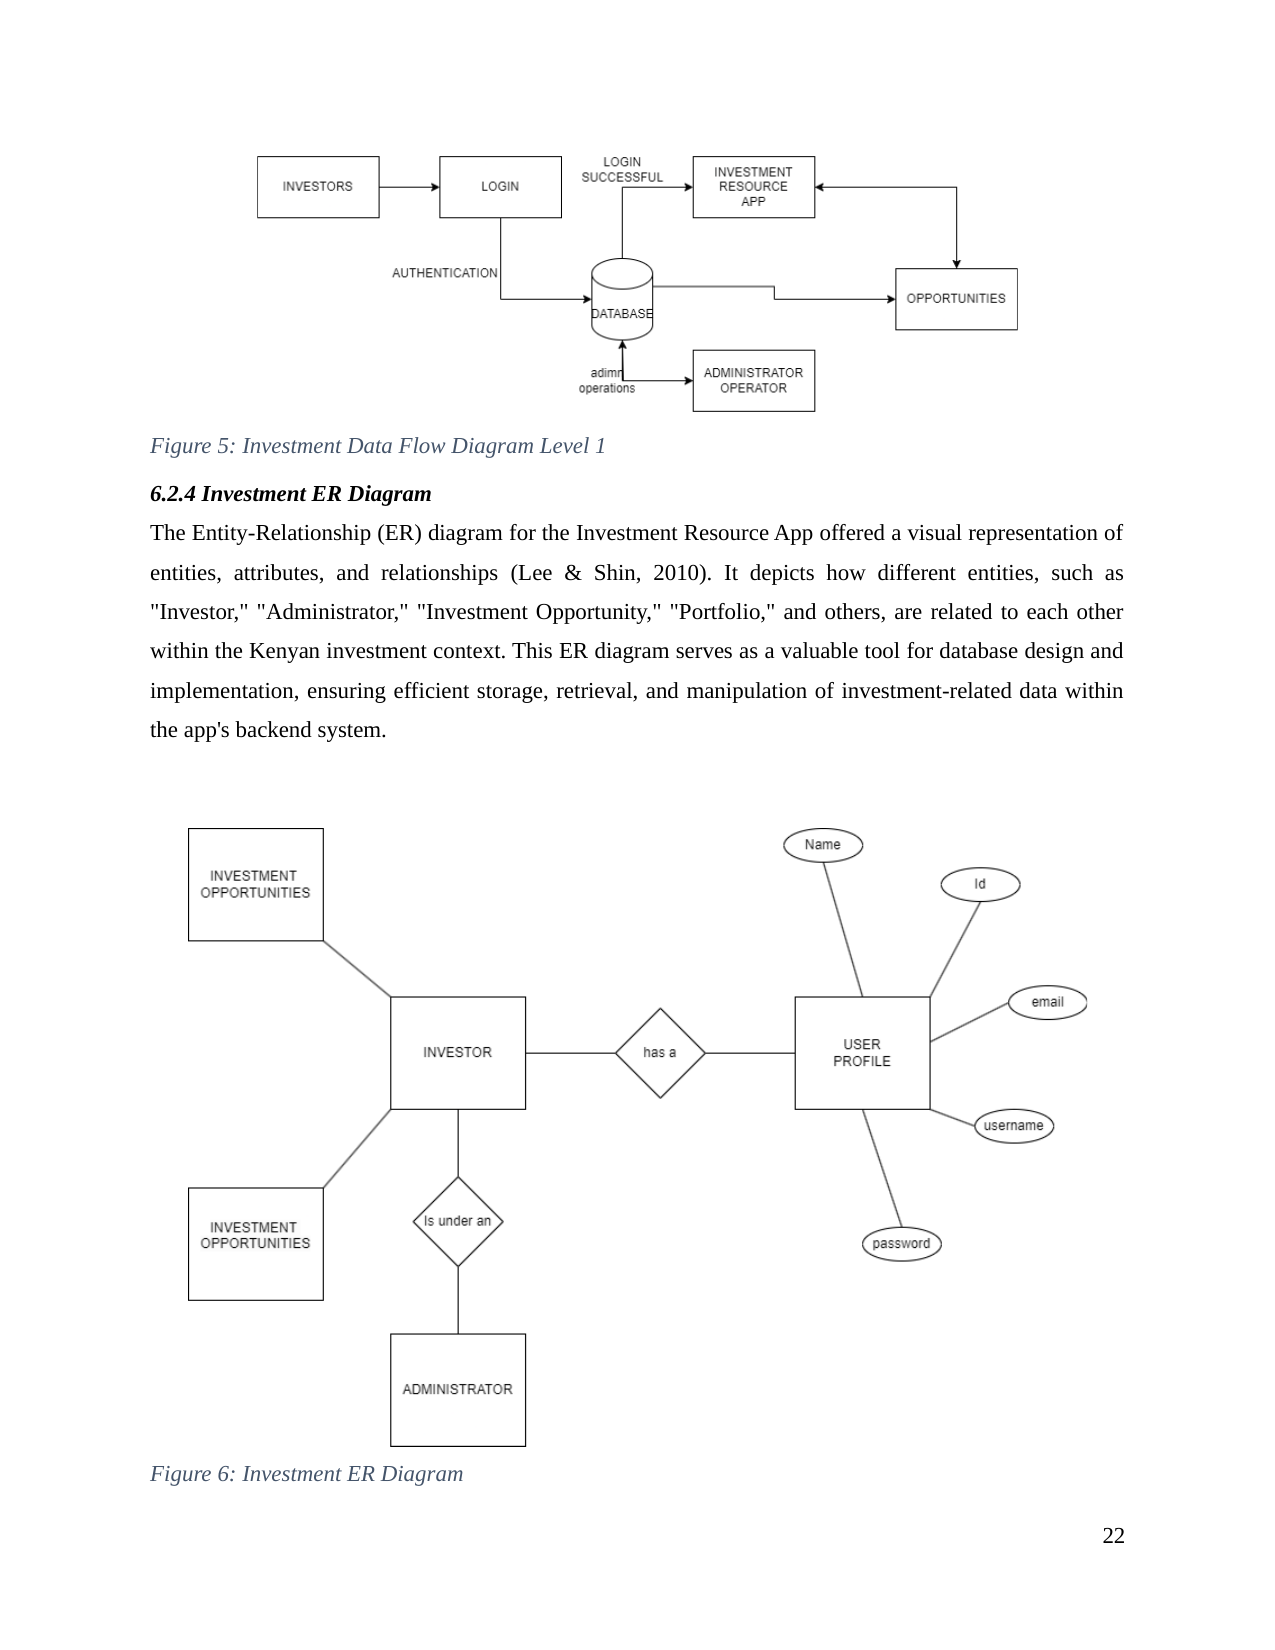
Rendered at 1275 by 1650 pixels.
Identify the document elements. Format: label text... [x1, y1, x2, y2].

text Figure 6: Investment ER Diagram [150, 1460, 1125, 1487]
picture [188, 828, 1088, 1447]
subtitle 6.2.4 Investment ER Diagram [150, 479, 1125, 506]
text Figure 5: Investment Data Flow Diagram Level 1 [150, 432, 1125, 459]
text The Entity-Relationship (ER) diagram for the Investment Resource App offered a visual representation of entities, attributes, and relationships (Lee & Shin, 2010). It depicts how different entities, such as "Investor," "Administrator," "Investment Opportunity," "Portfolio," and others, are related to each other within the Kenyan investment context. This ER diagram serves as a valuable tool for database design and implementation, ensuring efficient storage, retrieval, and manipulation of investment-related data within the app's backend system. [150, 519, 1125, 743]
picture [257, 150, 1018, 420]
